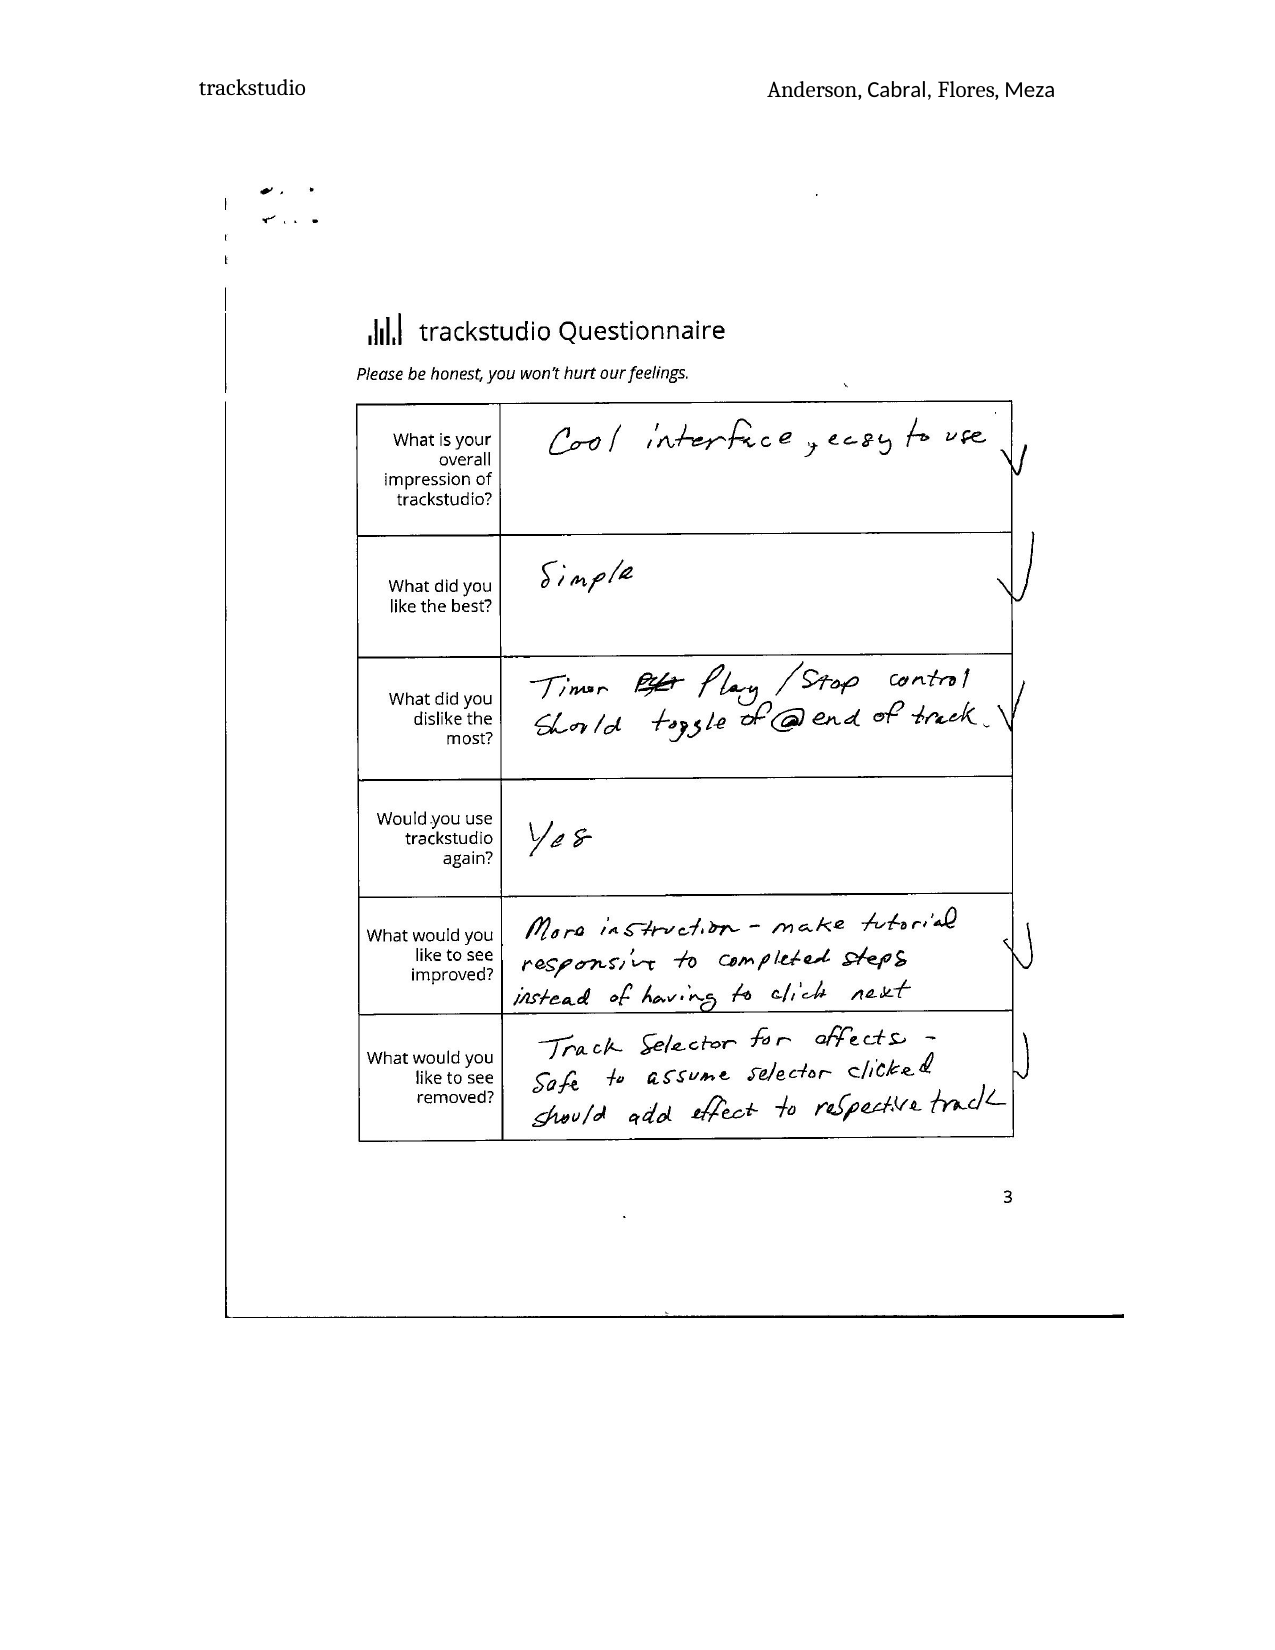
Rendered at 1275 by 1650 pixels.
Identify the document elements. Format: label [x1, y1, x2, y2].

picture [225, 152, 1124, 1318]
